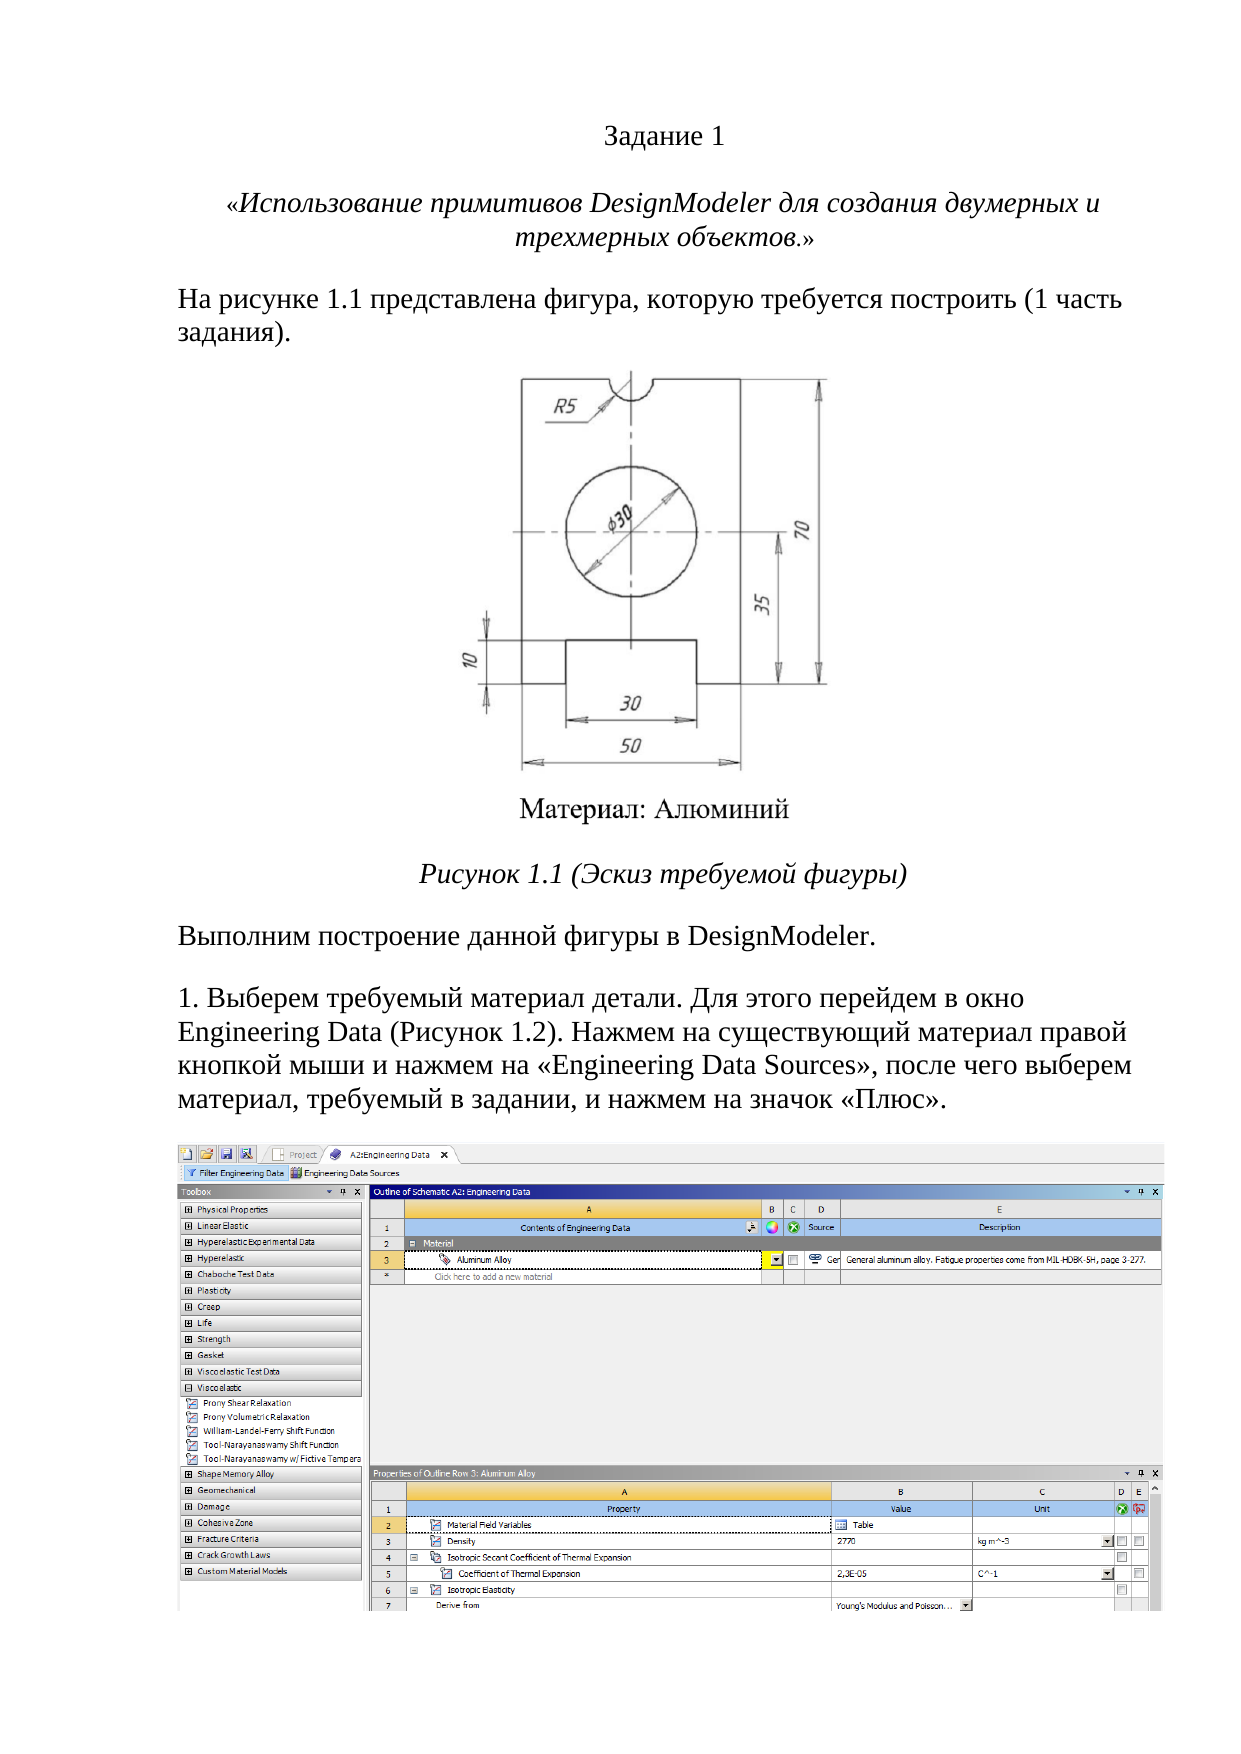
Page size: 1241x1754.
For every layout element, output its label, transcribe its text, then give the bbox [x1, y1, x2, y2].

text Рисунок 1.1 (Эскиз требуемой фигуры) [177, 857, 1152, 890]
picture [177, 1142, 1165, 1611]
text На рисунке 1.1 представлена фигура, которую требуется построить (1 часть задания). [177, 281, 1152, 348]
text 1. Выберем требуемый материал детали. Для этого перейдем в окно Engineering Data (Рисунок 1.2). Нажмем на существующий материал правой кнопкой мыши и нажмем на «Engineering Data Sources», после чего выберем материал, требуемый в задании, и нажмем на значок «Плюс». [177, 980, 1152, 1114]
text «Использование примитивов DesignModeler для создания двумерных и трехмерных объектов.» [177, 185, 1152, 252]
picture [429, 348, 900, 829]
text Задание 1 [177, 118, 1152, 152]
text Выполним построение данной фигуры в DesignModeler. [177, 918, 1152, 952]
